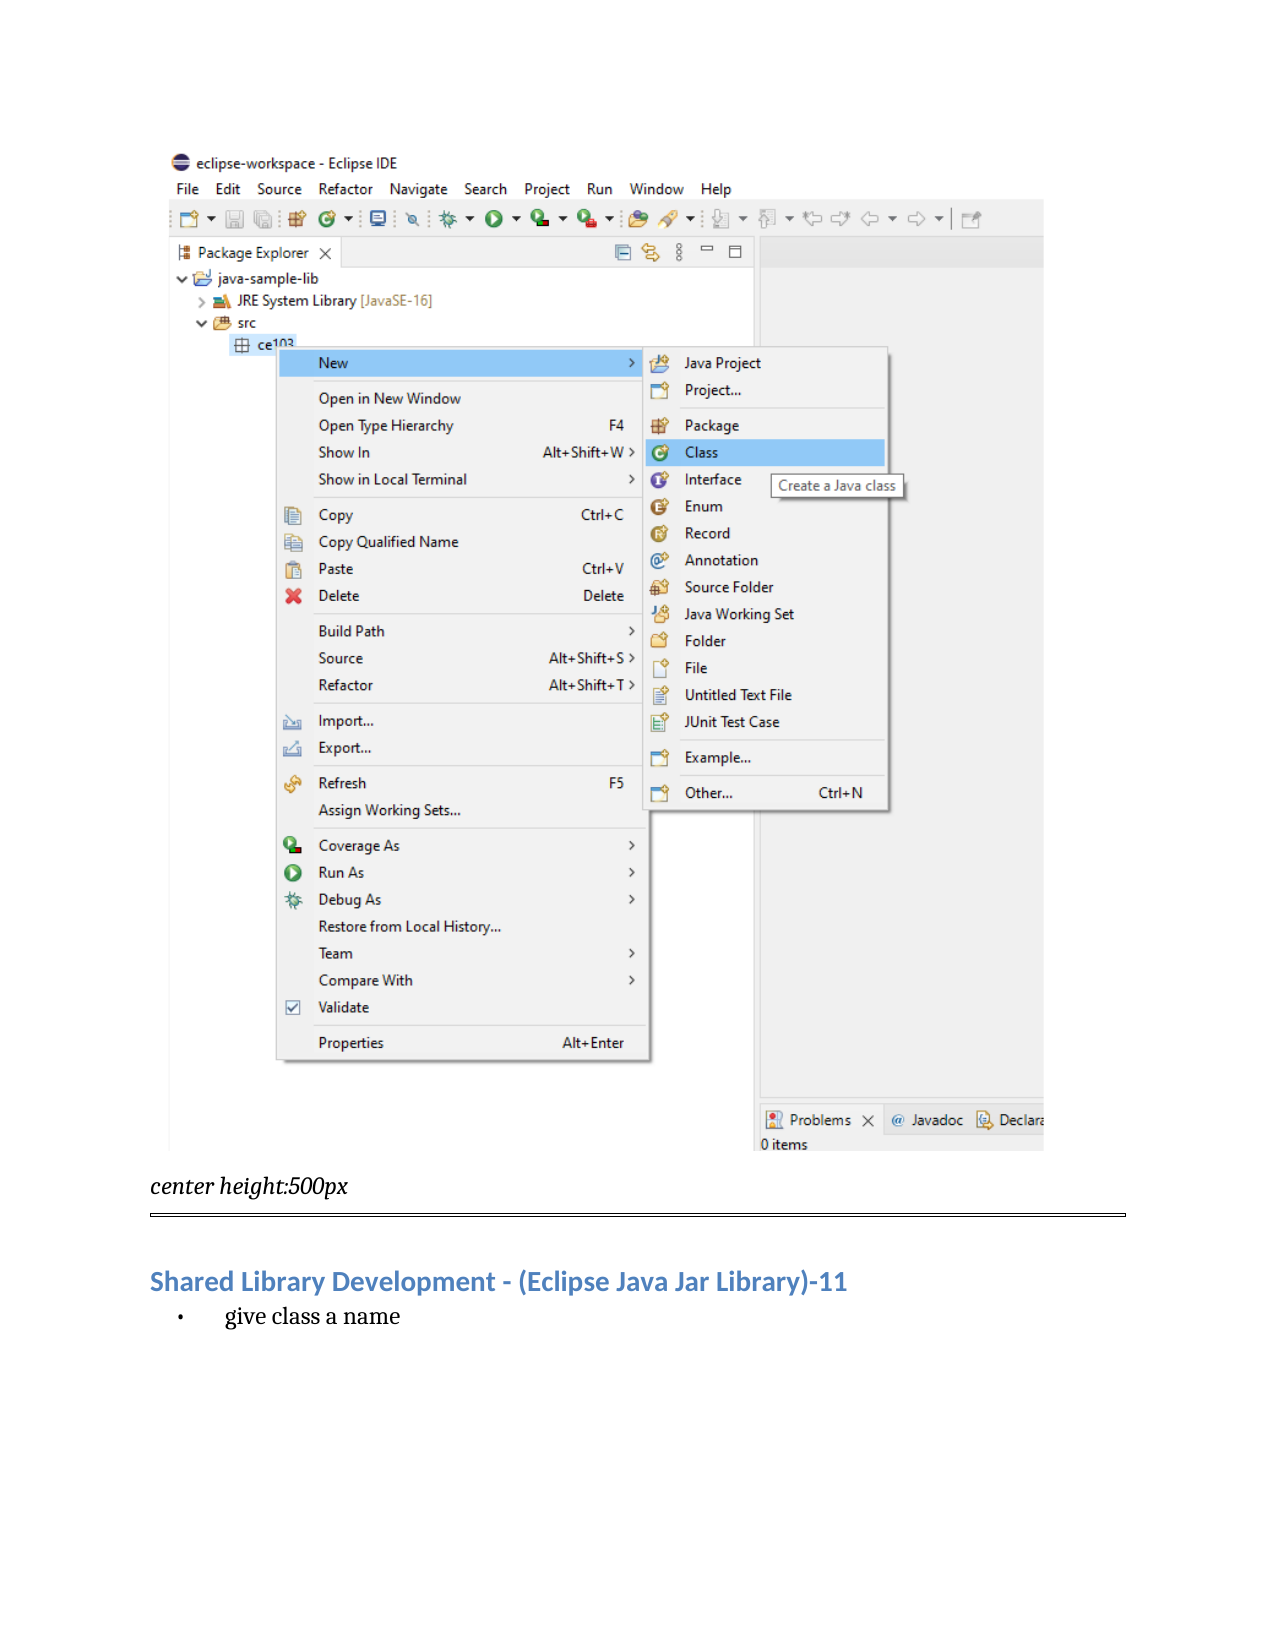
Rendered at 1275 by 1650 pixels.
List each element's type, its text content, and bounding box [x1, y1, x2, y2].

list give class a name [175, 1302, 1125, 1331]
text center height:500px [150, 1172, 1125, 1201]
subtitle Shared Library Development - (Eclipse Java Jar Library)-11 [150, 1263, 1125, 1298]
picture [168, 150, 1044, 1151]
